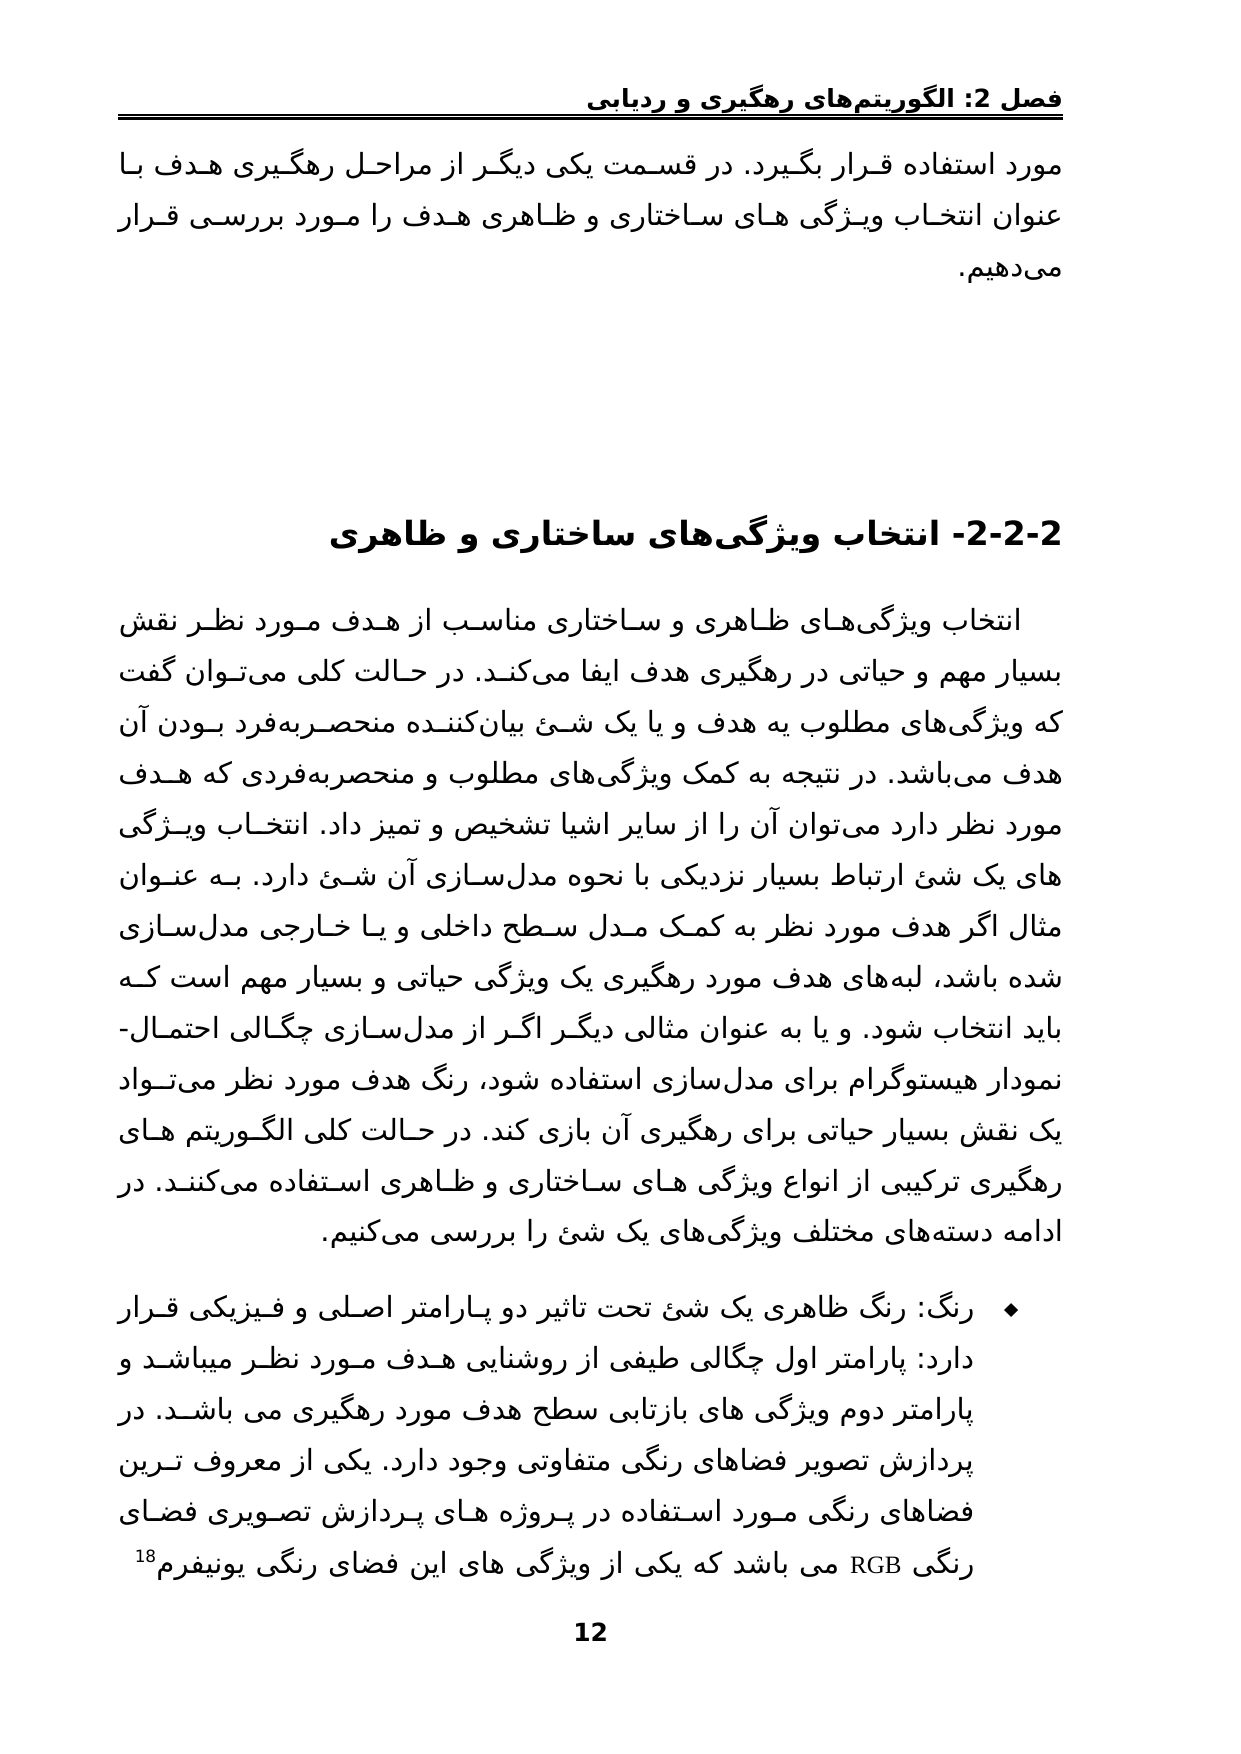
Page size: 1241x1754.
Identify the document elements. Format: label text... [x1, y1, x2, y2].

text انتخاب ویژگی‌های ظاهری و ساختاری مناسب از هدف مورد نظر نقش بسیار مهم و حیاتی در رهگیری هدف ایفا می‌کند. در حالت کلی می‌توان گفت که ویژگی‌های مطلوب یه هدف و یا یک شئ بیان‌کننده منحصر‌به‌فرد بودن آن هدف می‌باشد. در نتیجه به کمک ویژگی‌های مطلوب و منحصر‌به‌فردی که هدف مورد نظر دارد می‌توان آن را از سایر اشیا تشخیص و تمیز داد. انتخاب ویژگی های یک شئ ارتباط بسیار نزدیکی با نحوه مدل‌سازی آن شئ دارد. به عنوان مثال اگر هدف مورد نظر به کمک مدل سطح داخلی و یا خارجی مدل‌سازی شده باشد، لبه‌های هدف مورد رهگیری یک ویژگی حیاتی و بسیار مهم است که باید انتخاب شود. و یا به عنوان مثالی دیگر اگر از مدل‌سازی چگالی احتمال-نمودار هیستوگرام برای مدل‌سازی استفاده شود، رنگ هدف مورد نظر می‌تواد یک نقش بسیار حیاتی برای رهگیری آن بازی کند. در حالت کلی الگوریتم های رهگیری ترکیبی از انواع ویژگی های ساختاری و ظاهری استفاده می‌کنند. در ادامه دسته‌های مختلف ویژگی‌های یک شئ را بررسی می‌کنیم. [118, 603, 1063, 1249]
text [118, 1291, 1004, 1581]
list 2-2-2- انتخاب ویژگی‌های ساختاری و ظاهری [118, 515, 1063, 553]
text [118, 148, 1063, 283]
